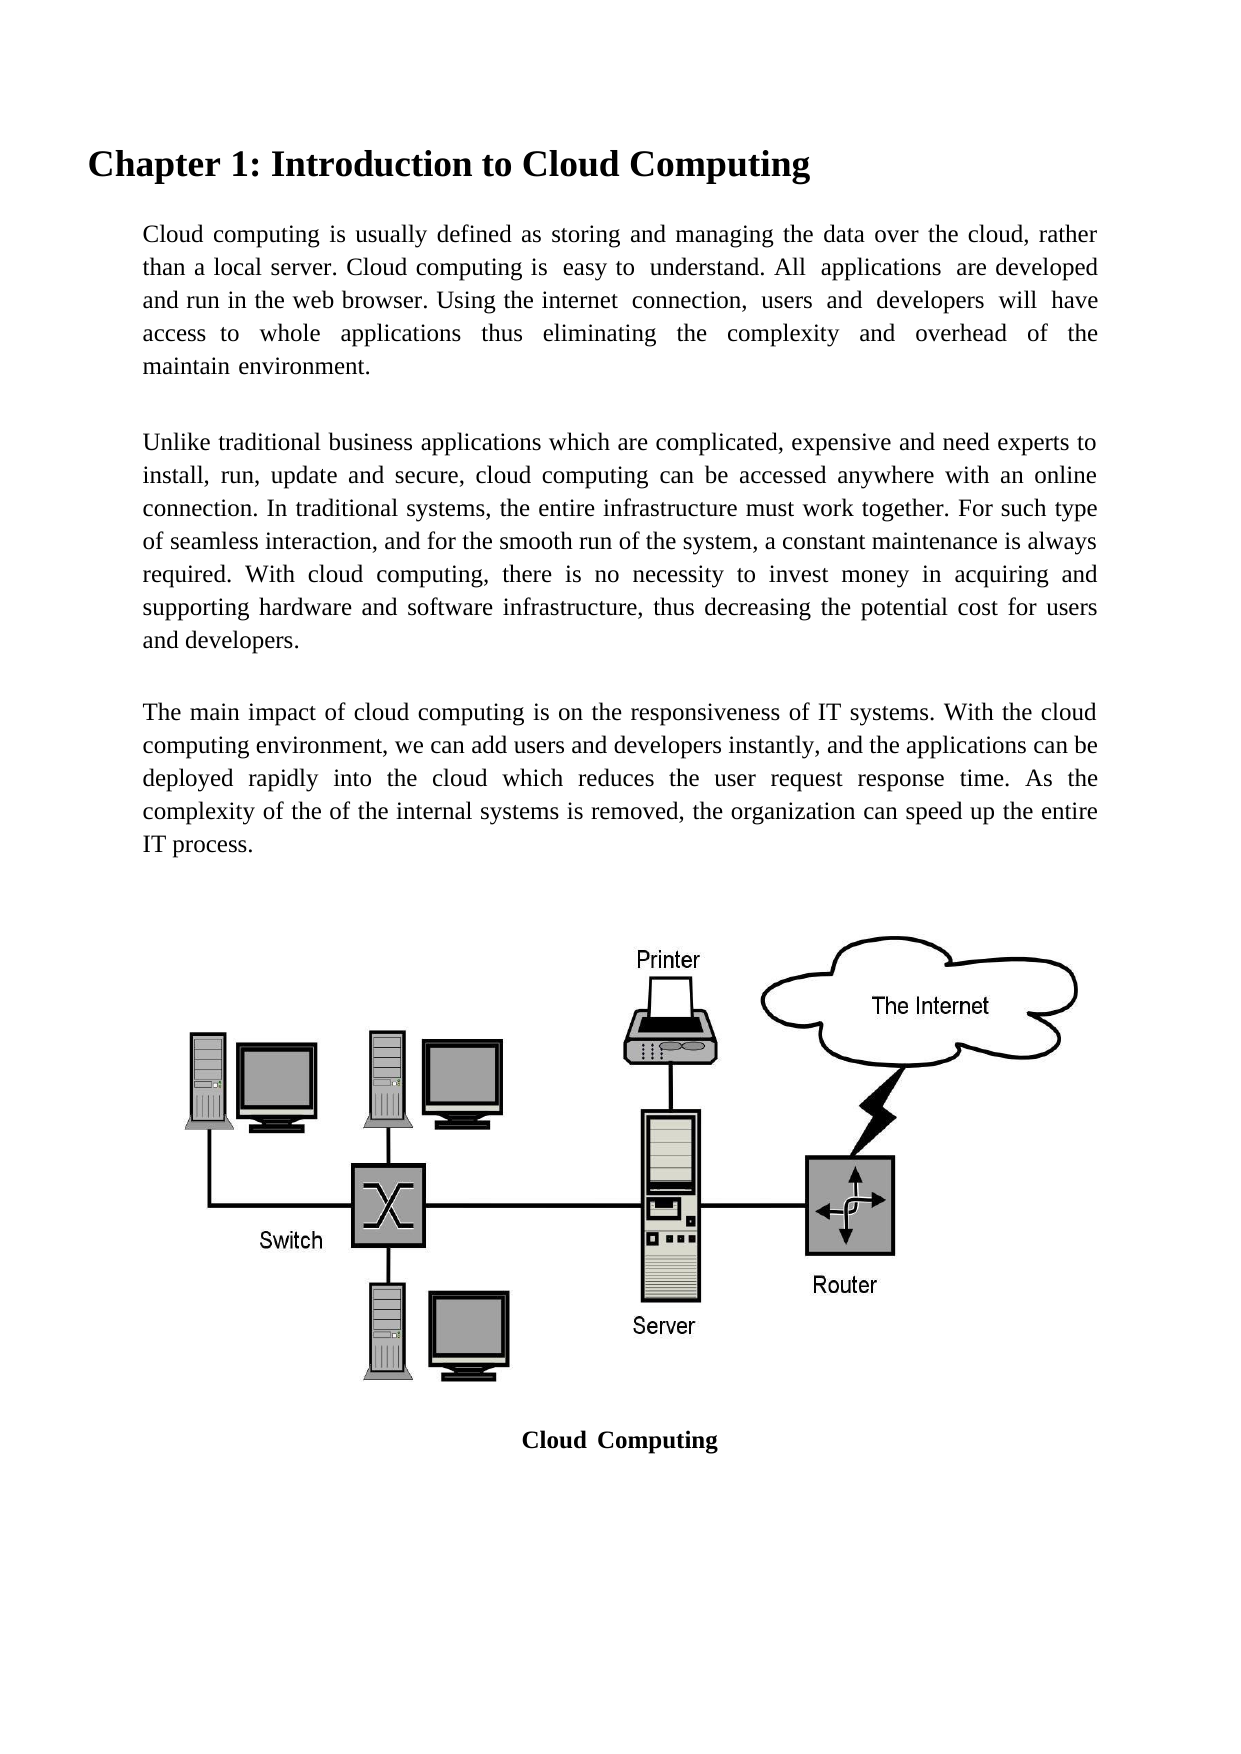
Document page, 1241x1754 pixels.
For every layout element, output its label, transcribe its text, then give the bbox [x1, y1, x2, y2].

text Unlike traditional business applications which are complicated, expensive and need experts to install, run, update and secure, cloud computing can be accessed anywhere with an online connection. In traditional systems, the entire infrastructure must work together. For such type of seamless interaction, and for the smooth run of the system, a constant maintenance is always required. With cloud computing, there is no necessity to invest money in acquiring and supporting hardware and software infrastructure, thus decreasing the potential cost for users and developers. [142, 427, 1098, 654]
text Cloud computing is usually defined as storing and managing the data over the cloud, rather than a local server. Cloud computing is easy to understand. All applications are developed and run in the web browser. Using the internet connection, users and developers will have access to whole applications thus eliminating the complexity and overhead of the maintain environment. [142, 219, 1098, 380]
text The main impact of cloud computing is on the responsiveness of IT systems. With the cloud computing environment, we can add users and developers instantly, and the applications can be deployed rapidly into the cloud which reduces the user request response time. As the complexity of the of the internal systems is removed, the organization can speed up the entire IT process. [142, 697, 1099, 858]
text Cloud Computing [295, 1425, 944, 1454]
picture [183, 934, 1078, 1382]
subtitle Chapter 1: Introduction to Cloud Computing [87, 142, 1203, 185]
